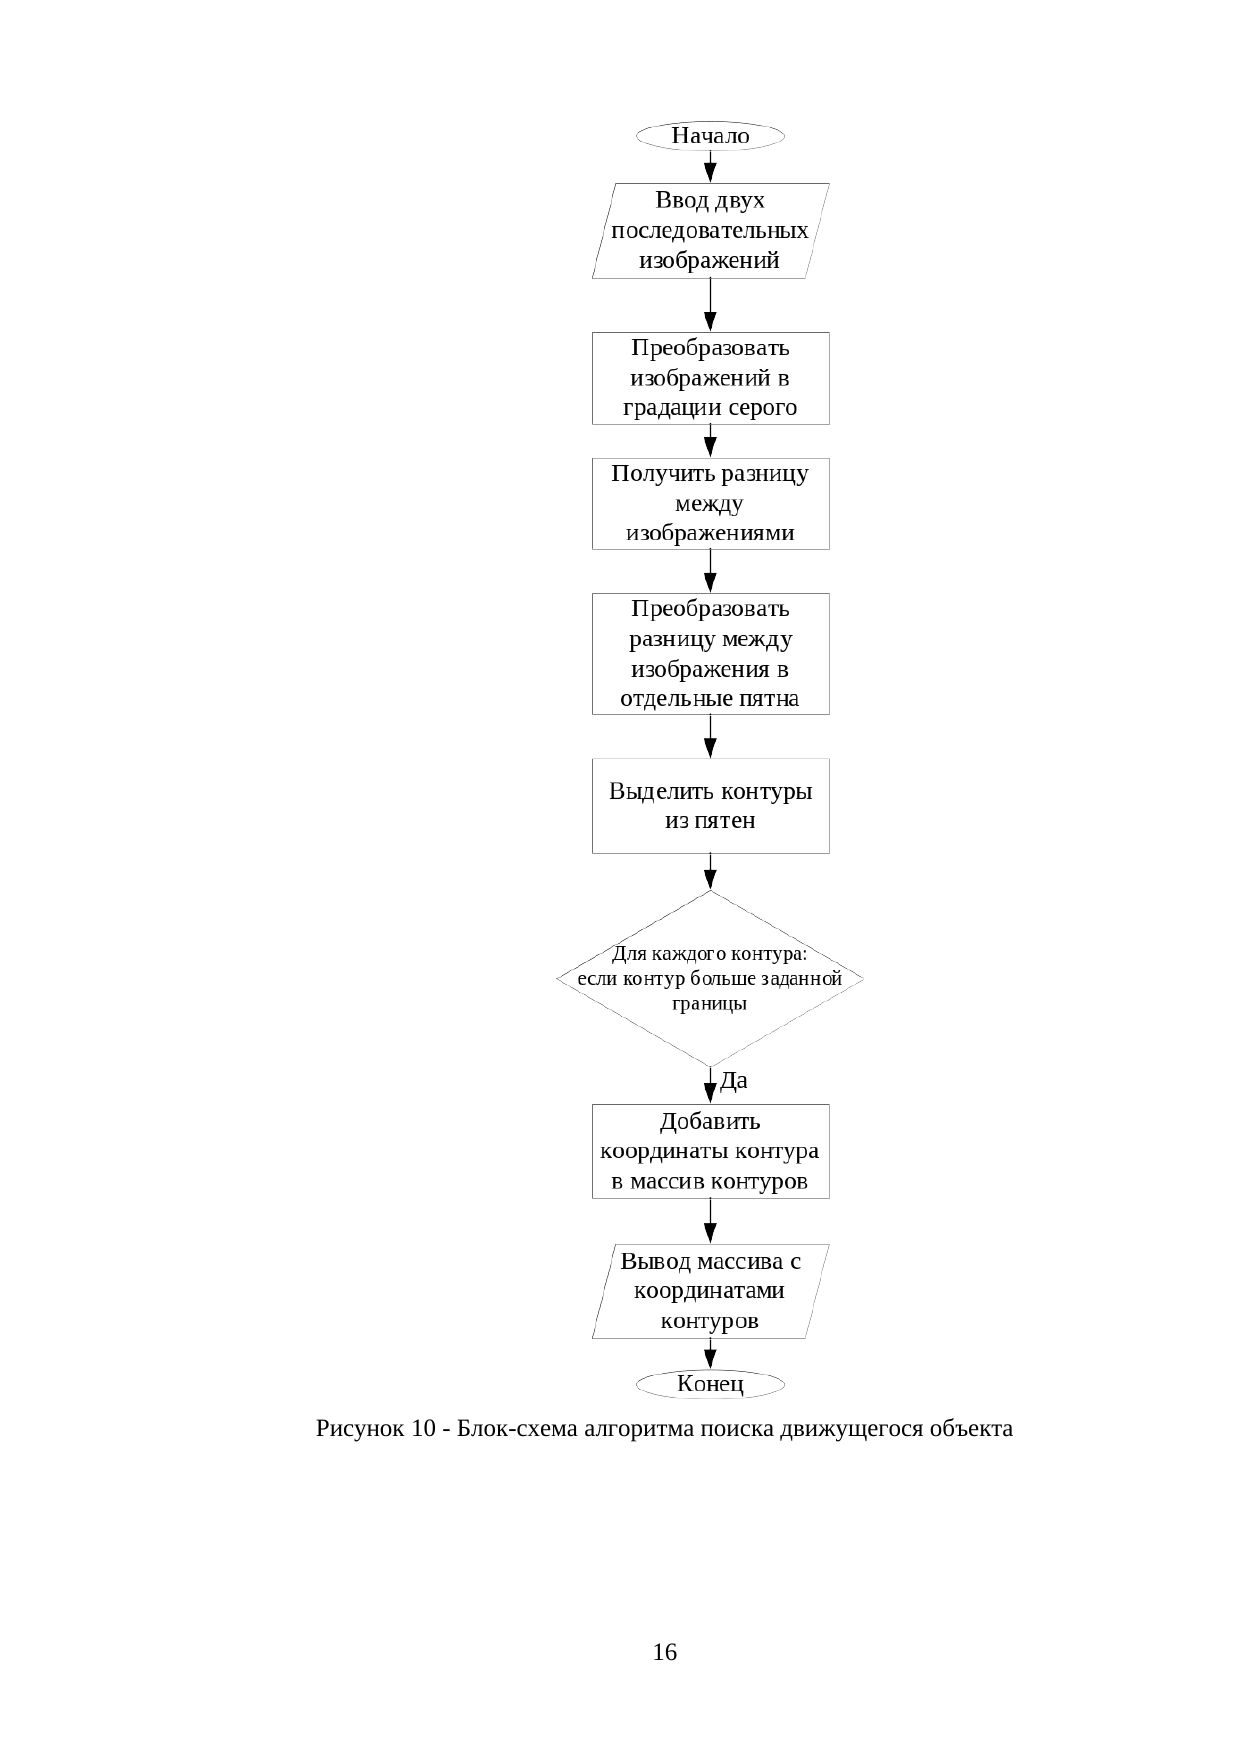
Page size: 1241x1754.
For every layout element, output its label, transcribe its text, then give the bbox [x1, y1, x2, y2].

text Рисунок 10 - Блок-схема алгоритма поиска движущегося объекта [177, 1413, 1152, 1442]
